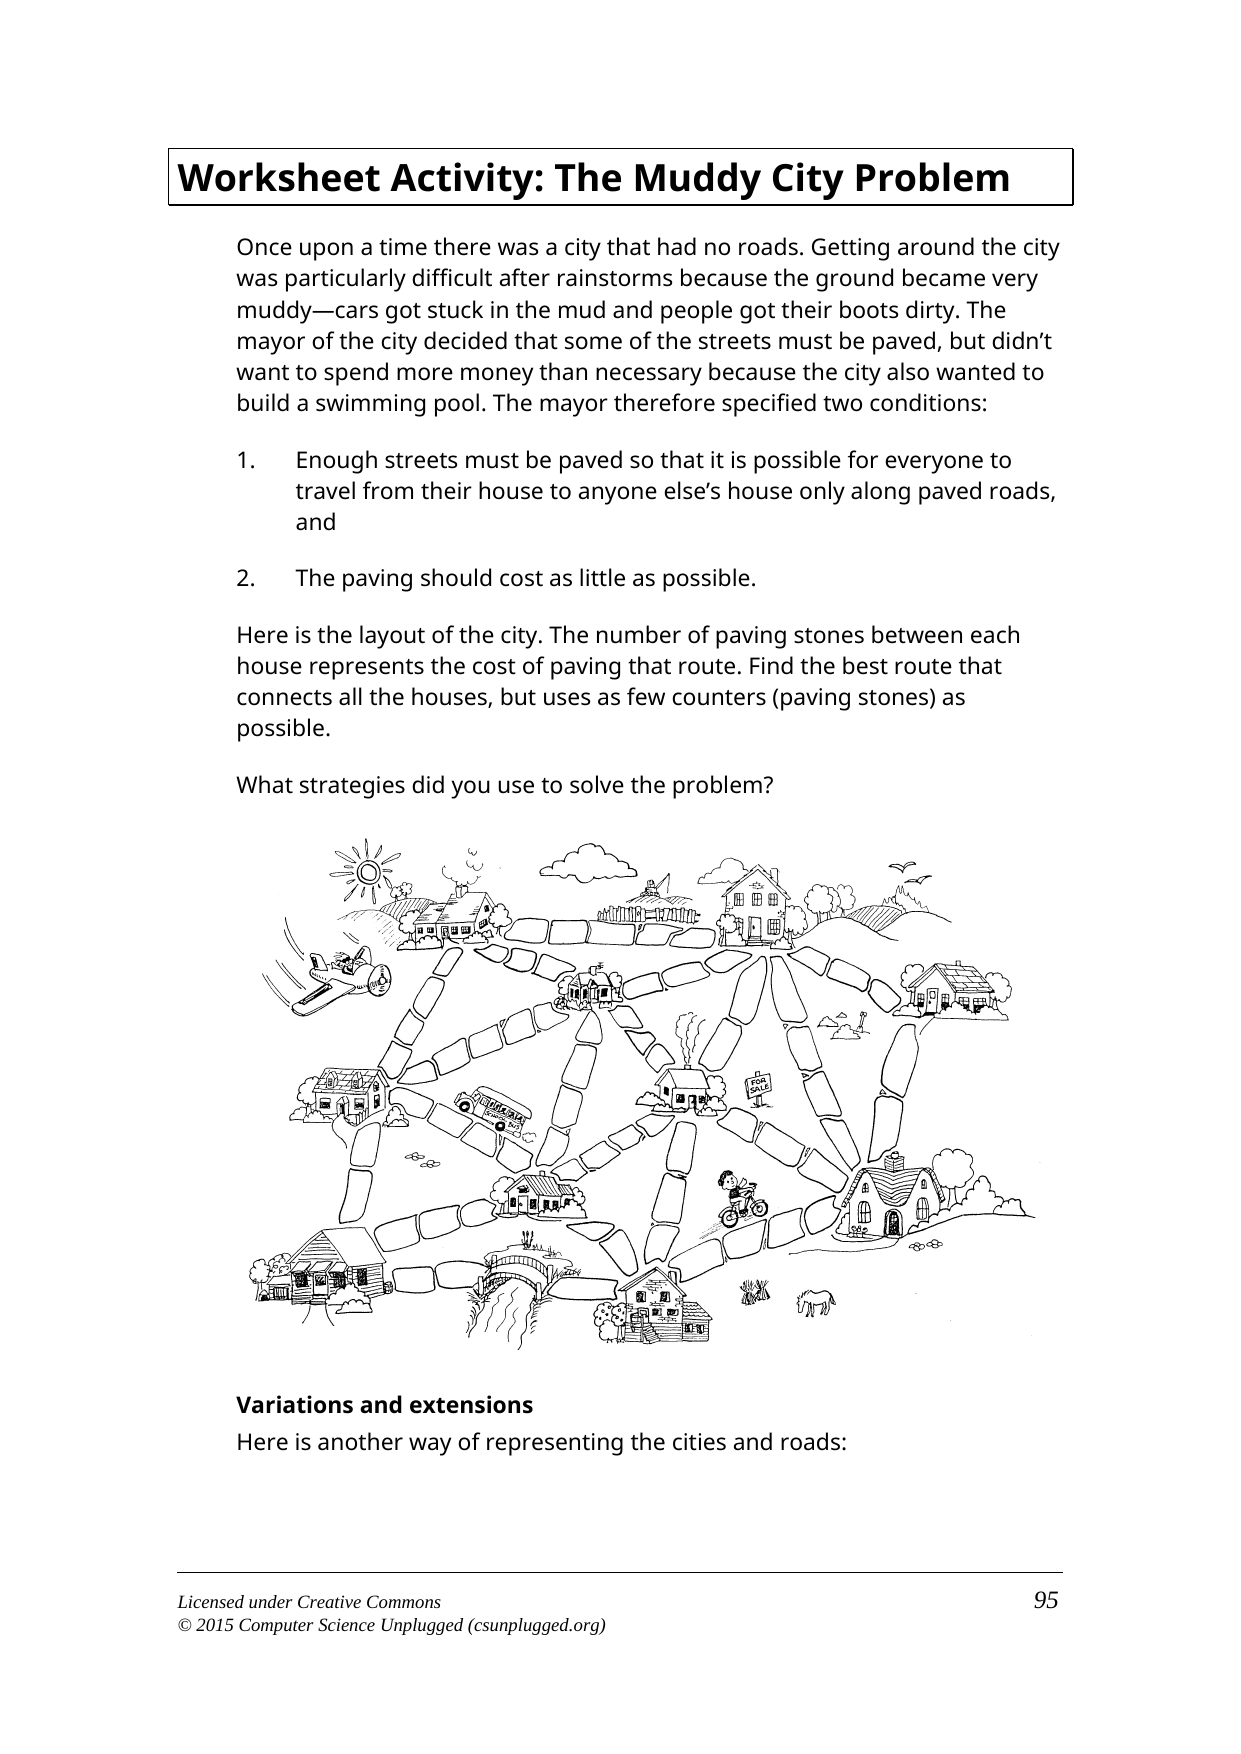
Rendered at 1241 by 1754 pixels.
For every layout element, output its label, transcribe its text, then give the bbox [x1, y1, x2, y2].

text What strategies did you use to solve the problem? [236, 768, 1063, 800]
subtitle Variations and extensions [236, 1389, 1063, 1420]
text Once upon a time there was a city that had no roads. Getting around the city was particularly difficult after rainstorms because the ground became very muddy—cars got stuck in the mud and people got their boots dirty. The mayor of the city decided that some of the streets must be paved, but didn’t want to spend more money than necessary because the city also wanted to build a swimming pool. The mayor therefore specified two conditions: [236, 231, 1063, 418]
list The paving should cost as little as possible. [236, 562, 1063, 593]
title Worksheet Activity: The Muddy City Problem [169, 149, 1072, 204]
picture [236, 824, 1041, 1364]
text Here is the layout of the city. The number of paving stones between each house represents the cost of paving that route. Find the best route that connects all the houses, but uses as few counters (paving stones) as possible. [236, 618, 1063, 743]
text Here is another way of representing the cities and roads: [236, 1426, 1063, 1458]
list Enough streets must be paved so that it is possible for everyone to travel from their house to anyone else’s house only along paved roads, and [236, 443, 1063, 537]
